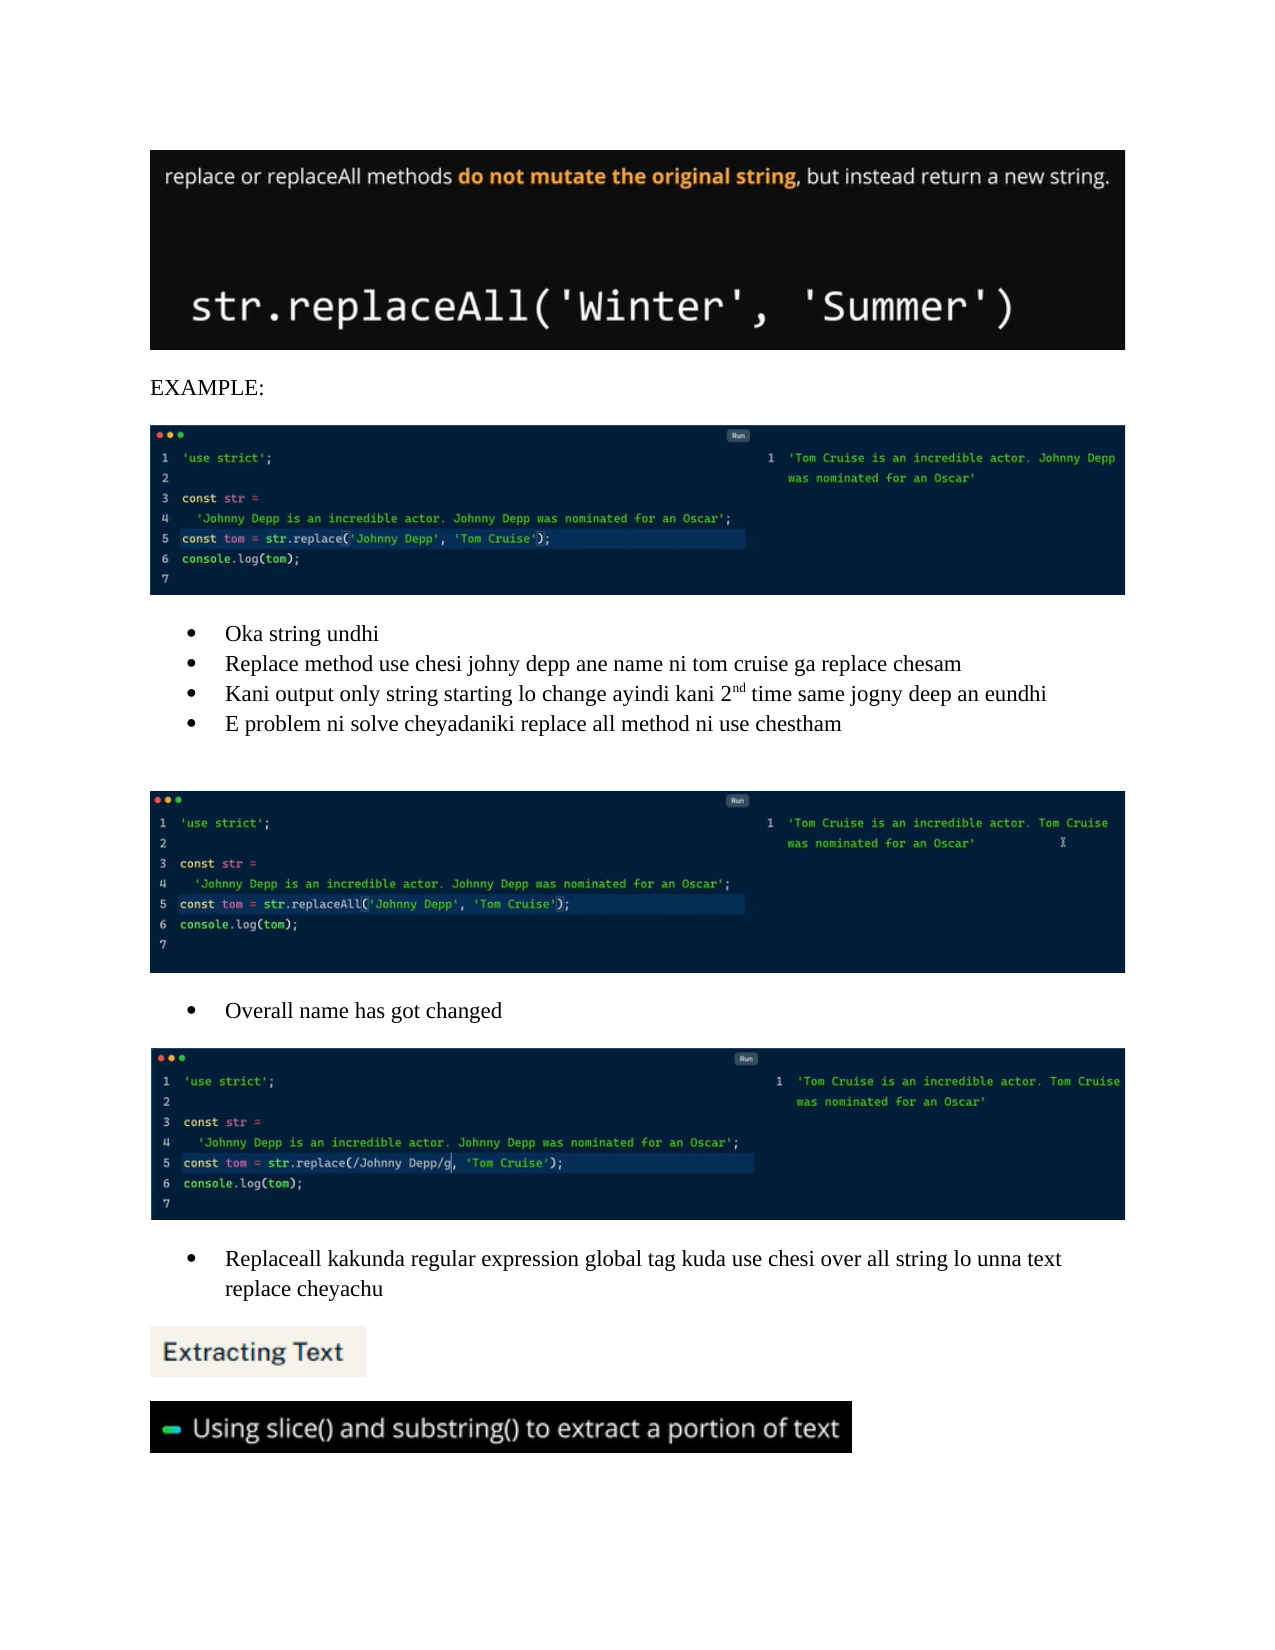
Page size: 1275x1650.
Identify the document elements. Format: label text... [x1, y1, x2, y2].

list Oka string undhi [187, 620, 1125, 646]
picture [150, 1048, 1125, 1220]
list Kani output only string starting lo change ayindi kani 2nd time same jogny deep an eundhi [187, 680, 1125, 706]
picture [150, 150, 1125, 350]
picture [150, 1401, 852, 1453]
list Overall name has got changed [187, 997, 1125, 1024]
picture [150, 425, 1125, 595]
text EXAMPLE: [150, 374, 1125, 401]
list Replace method use chesi johny depp ane name ni tom cruise ga replace chesam [187, 650, 1125, 676]
list E problem ni solve cheyadaniki replace all method ni use chestham [187, 710, 1125, 737]
picture [150, 1326, 367, 1377]
list Replaceall kakunda regular expression global tag kuda use chesi over all string lo unna text replace cheyachu [187, 1245, 1125, 1301]
picture [150, 791, 1125, 973]
